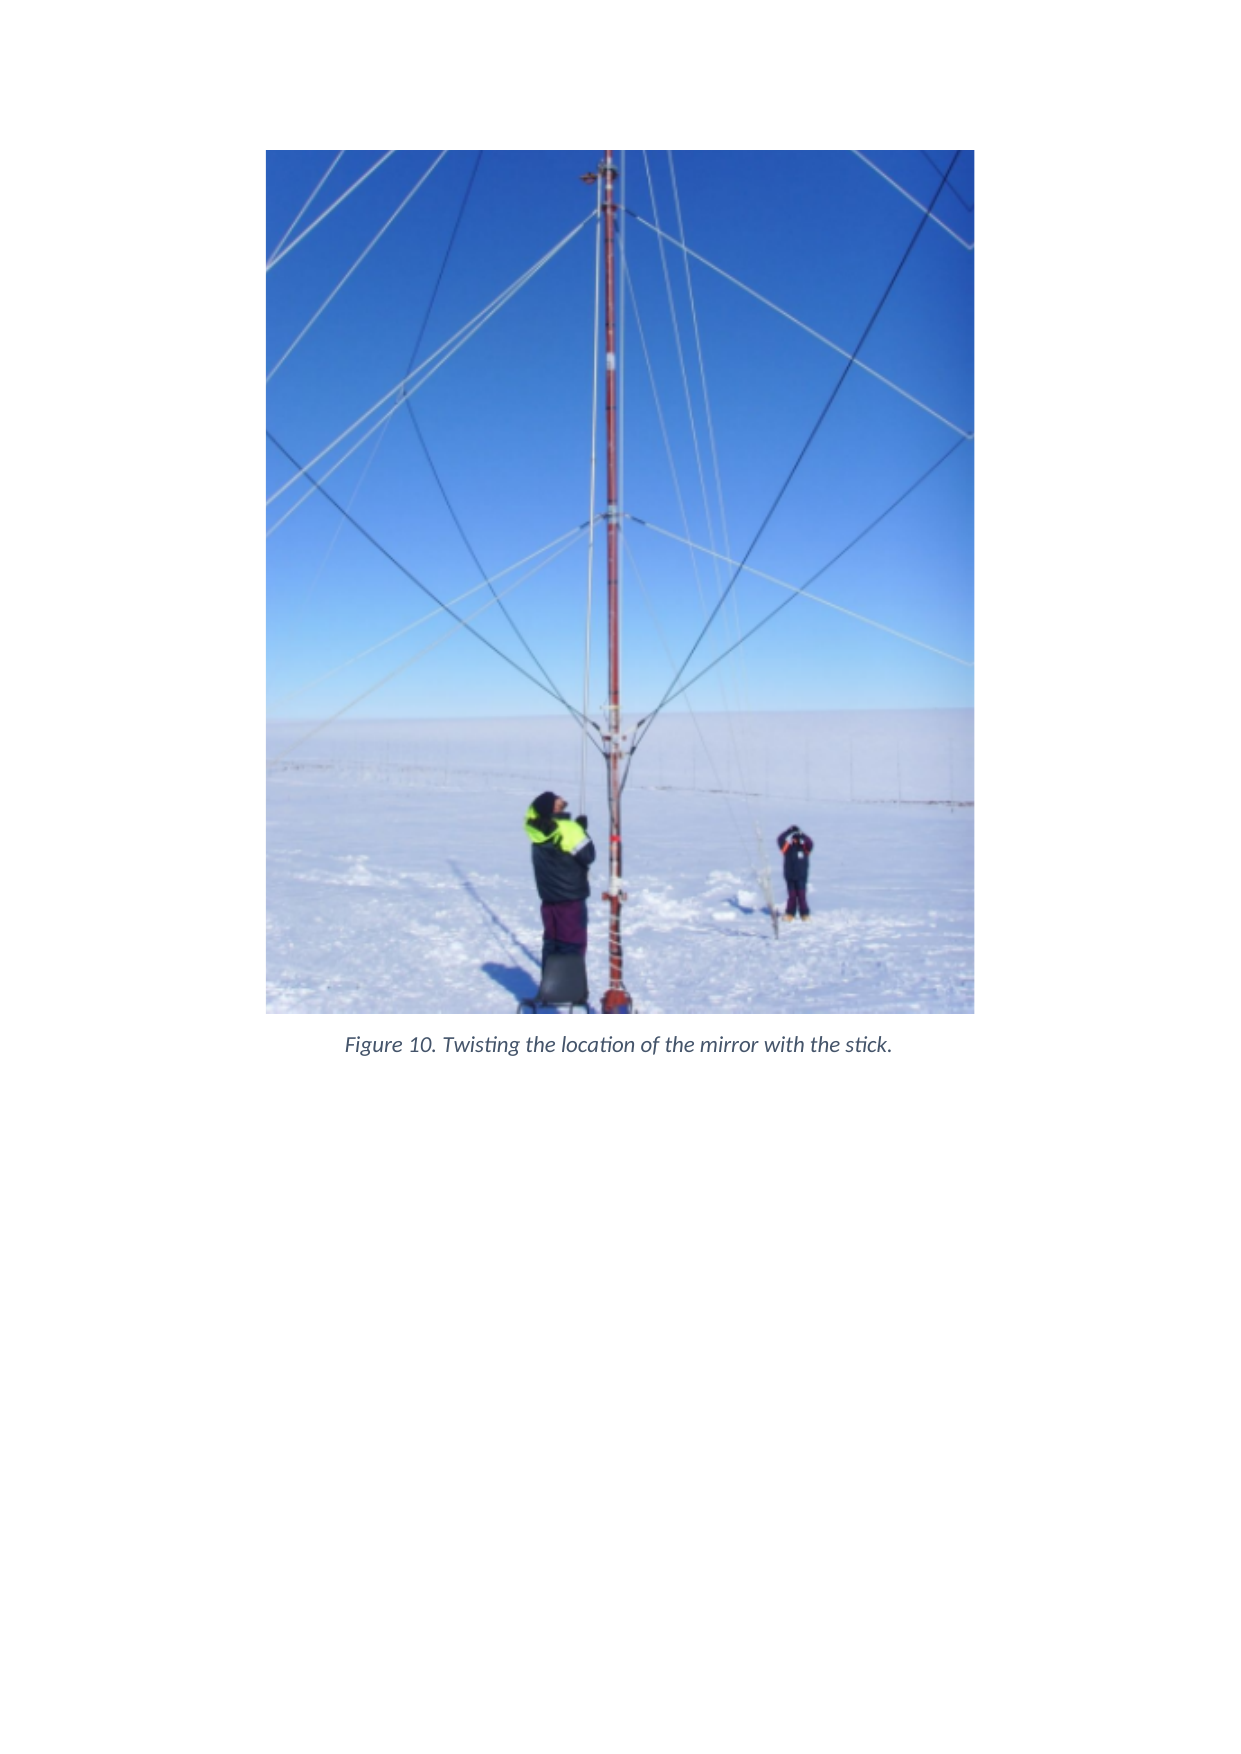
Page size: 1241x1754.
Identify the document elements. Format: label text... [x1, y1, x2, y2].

picture [265, 150, 975, 1014]
text Figure 10. Twisting the location of the mirror with the stick. [150, 1030, 1090, 1058]
